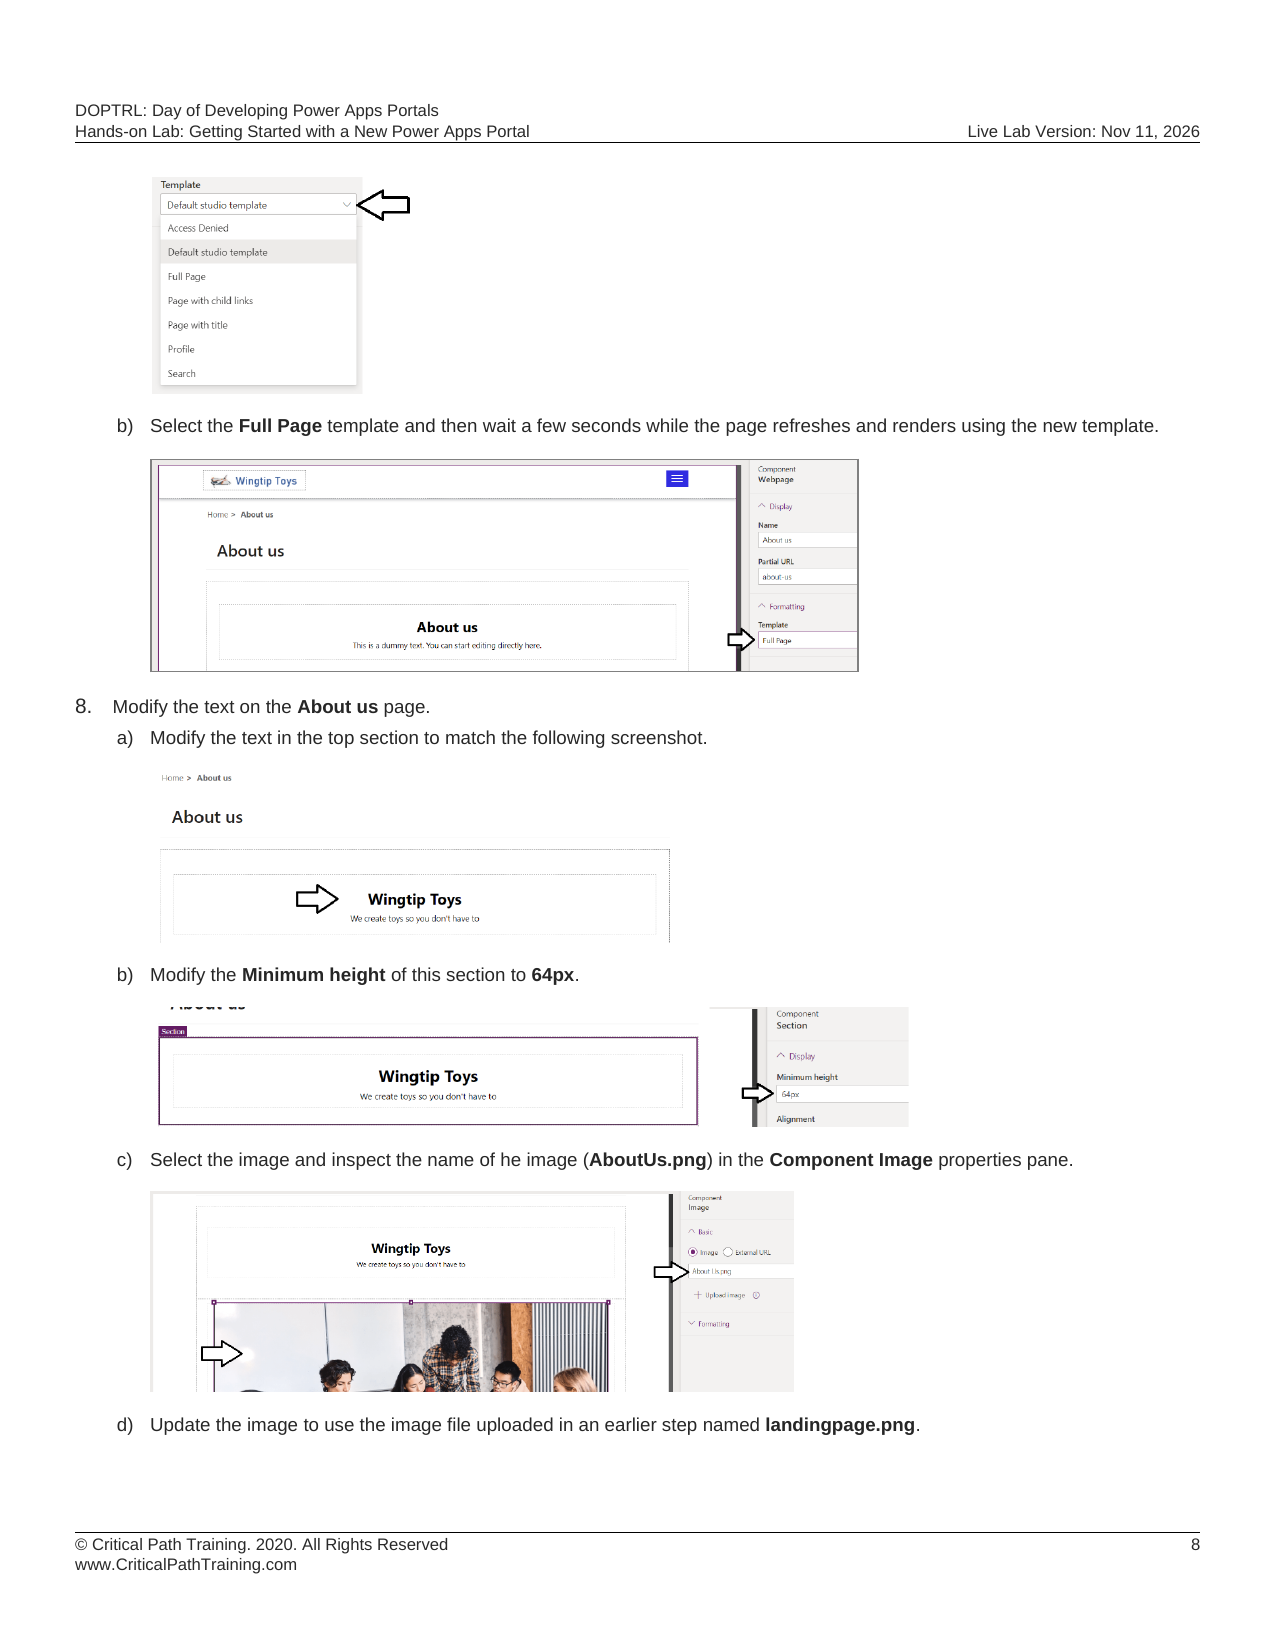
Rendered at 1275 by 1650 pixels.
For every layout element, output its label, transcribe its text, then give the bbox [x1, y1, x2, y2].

picture [150, 770, 685, 943]
picture [152, 460, 857, 671]
text Update the image to use the image file uploaded in an earlier step named landingpage.png. [117, 1413, 1200, 1435]
text Select the Full Page template and then wait a few seconds while the page refreshes and renders using the new template. [117, 415, 1200, 437]
text Modify the text on the About us page. [75, 694, 1200, 718]
picture [150, 177, 420, 394]
text Modify the Minimum height of this section to 64px. [117, 964, 1200, 986]
text Modify the text in the top section to match the following screenshot. [117, 727, 1200, 748]
picture [150, 1191, 794, 1392]
picture [150, 1007, 909, 1127]
text Select the image and inspect the name of he image (AboutUs.png) in the Component Image properties pane. [117, 1148, 1200, 1170]
